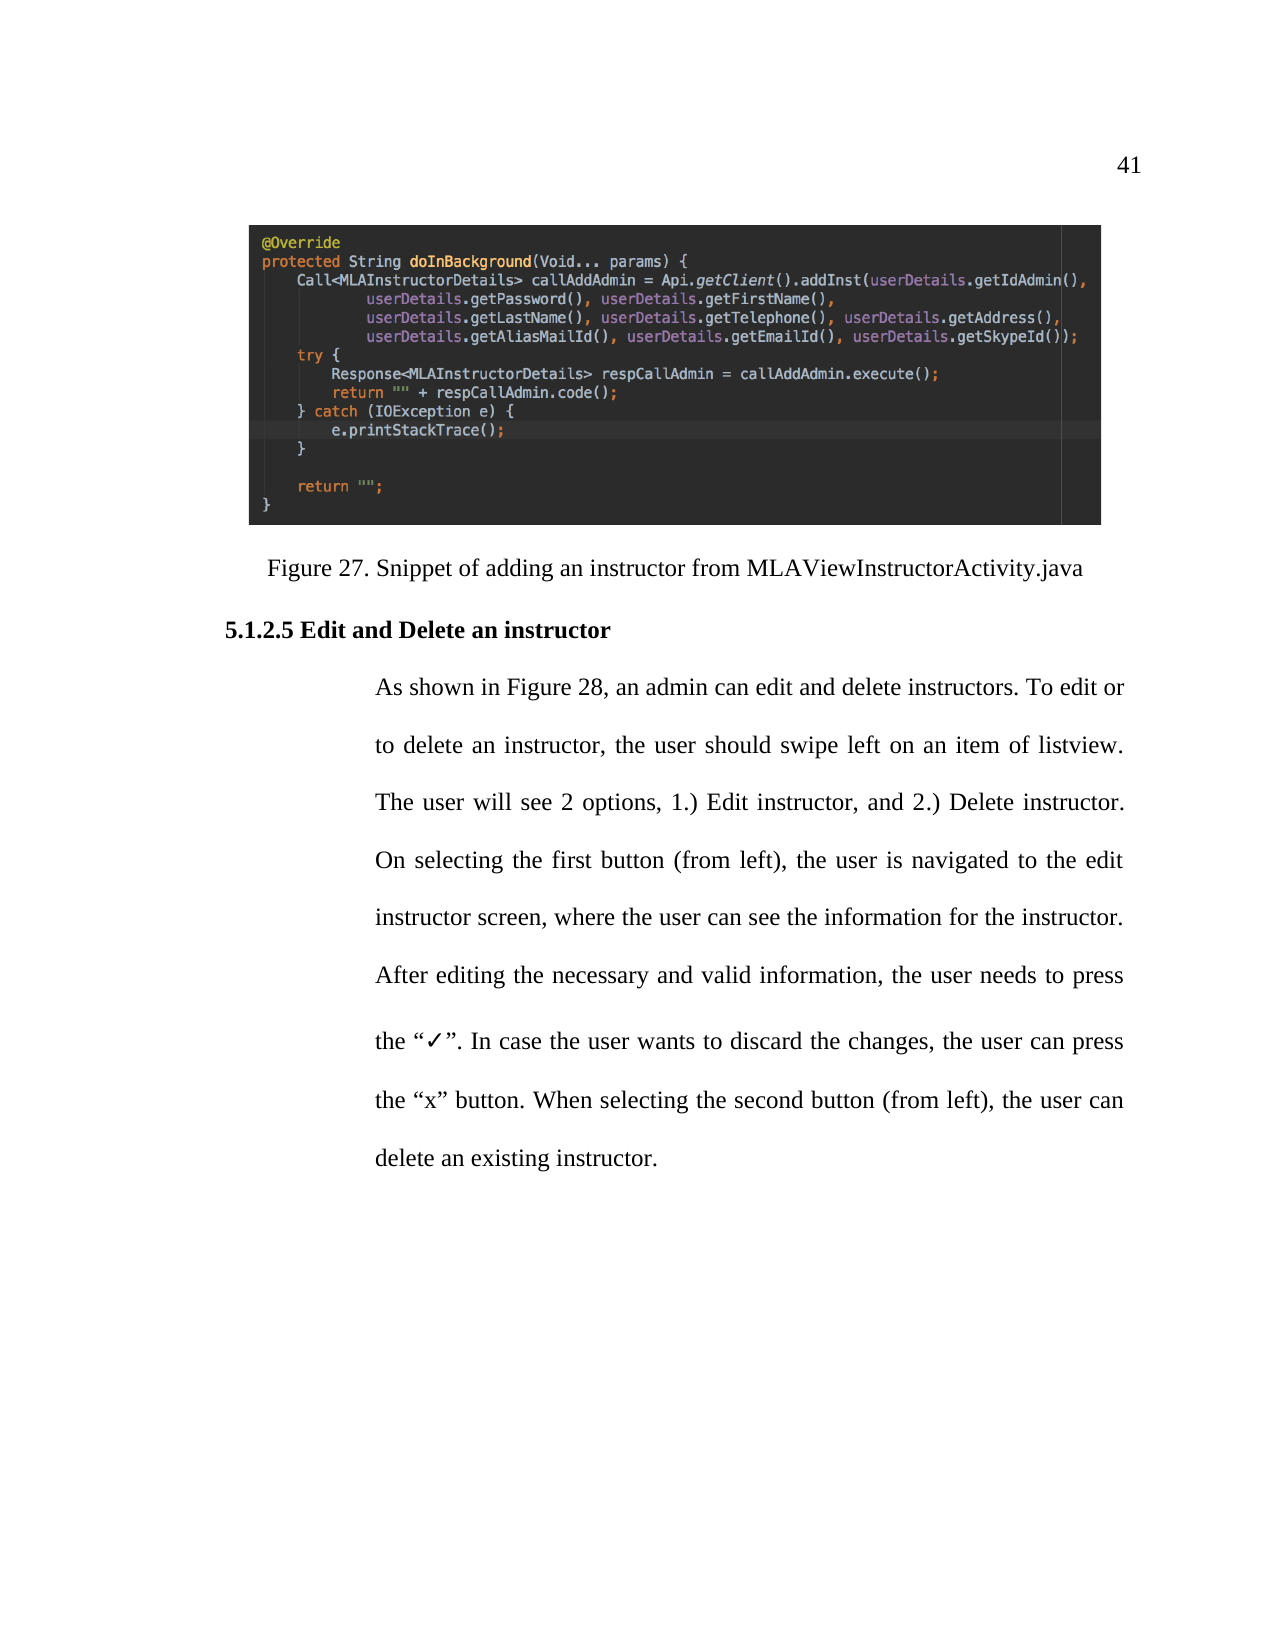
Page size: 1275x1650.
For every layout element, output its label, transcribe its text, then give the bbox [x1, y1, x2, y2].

picture [248, 225, 1102, 525]
subtitle Edit and Delete an instructor [225, 615, 1125, 643]
text Figure 27. Snippet of adding an instructor from MLAViewInstructorActivity.java [225, 553, 1125, 582]
list As shown in Figure 28, an admin can edit and delete instructors. To edit or to delete an instructor, the user should swipe left on an item of listview. The user will see 2 options, 1.) Edit instructor, and 2.) Delete instructor. On selecting the first button (from left), the user is navigated to the edit instructor screen, where the user can see the information for the instructor. After editing the necessary and valid information, the user needs to press the “✓”. In case the user wants to discard the changes, the user can press the “x” button. When selecting the second button (from left), the user can delete an existing instructor. [375, 672, 1125, 1172]
